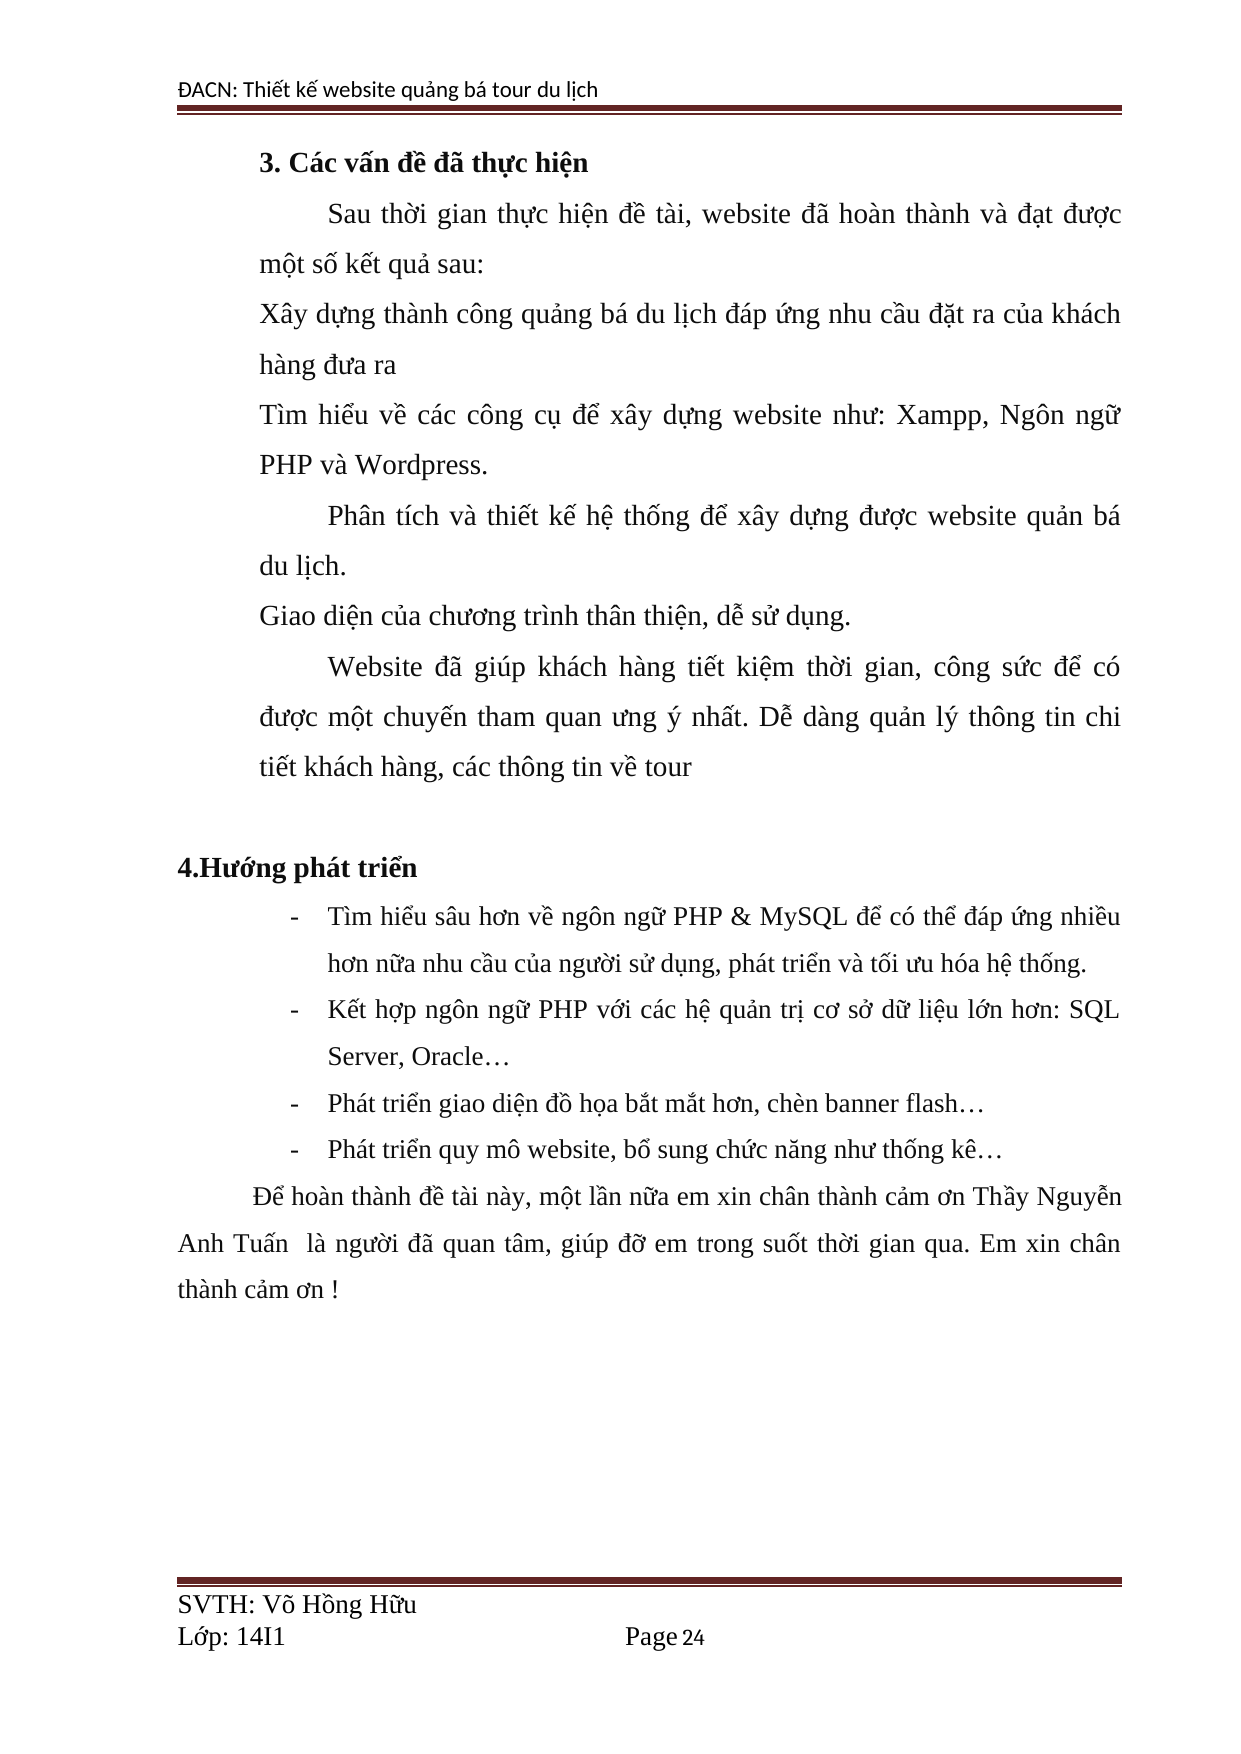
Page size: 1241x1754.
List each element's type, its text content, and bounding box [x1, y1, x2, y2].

subtitle Tìm hiểu về các công cụ để xây dựng website như: Xampp, Ngôn ngữ PHP và Wordpress. [259, 397, 1122, 481]
subtitle Sau thời gian thực hiện đề tài, website đã hoàn thành và đạt được một số kết quả sau: [259, 196, 1122, 280]
subtitle Website đã giúp khách hàng tiết kiệm thời gian, công sức để có được một chuyến tham quan ưng ý nhất. Dễ dàng quản lý thông tin chi tiết khách hàng, các thông tin về tour [259, 649, 1122, 783]
list Phát triển quy mô website, bổ sung chức năng như thống kê… [290, 1134, 1122, 1165]
list Phát triển giao diện đồ họa bắt mắt hơn, chèn banner flash… [290, 1087, 1122, 1118]
subtitle 4.Hướng phát triển [177, 850, 1122, 883]
list Tìm hiểu sâu hơn về ngôn ngữ PHP & MySQL để có thể đáp ứng nhiều hơn nữa nhu cầu của người sử dụng, phát triển và tối ưu hóa hệ thống. [290, 900, 1122, 978]
list Kết hợp ngôn ngữ PHP với các hệ quản trị cơ sở dữ liệu lớn hơn: SQL Server, Oracle… [290, 994, 1122, 1071]
text Để hoàn thành đề tài này, một lần nữa em xin chân thành cảm ơn Thầy Nguyễn Anh Tuấn là người đã quan tâm, giúp đỡ em trong suốt thời gian qua. Em xin chân thành cảm ơn ! [177, 1180, 1122, 1305]
subtitle Giao diện của chương trình thân thiện, dễ sử dụng. [259, 598, 1122, 632]
subtitle Phân tích và thiết kế hệ thống để xây dựng được website quản bá du lịch. [259, 498, 1122, 582]
subtitle 3. Các vấn đề đã thực hiện [259, 146, 1122, 179]
subtitle Xây dựng thành công quảng bá du lịch đáp ứng nhu cầu đặt ra của khách hàng đưa ra [259, 297, 1122, 380]
